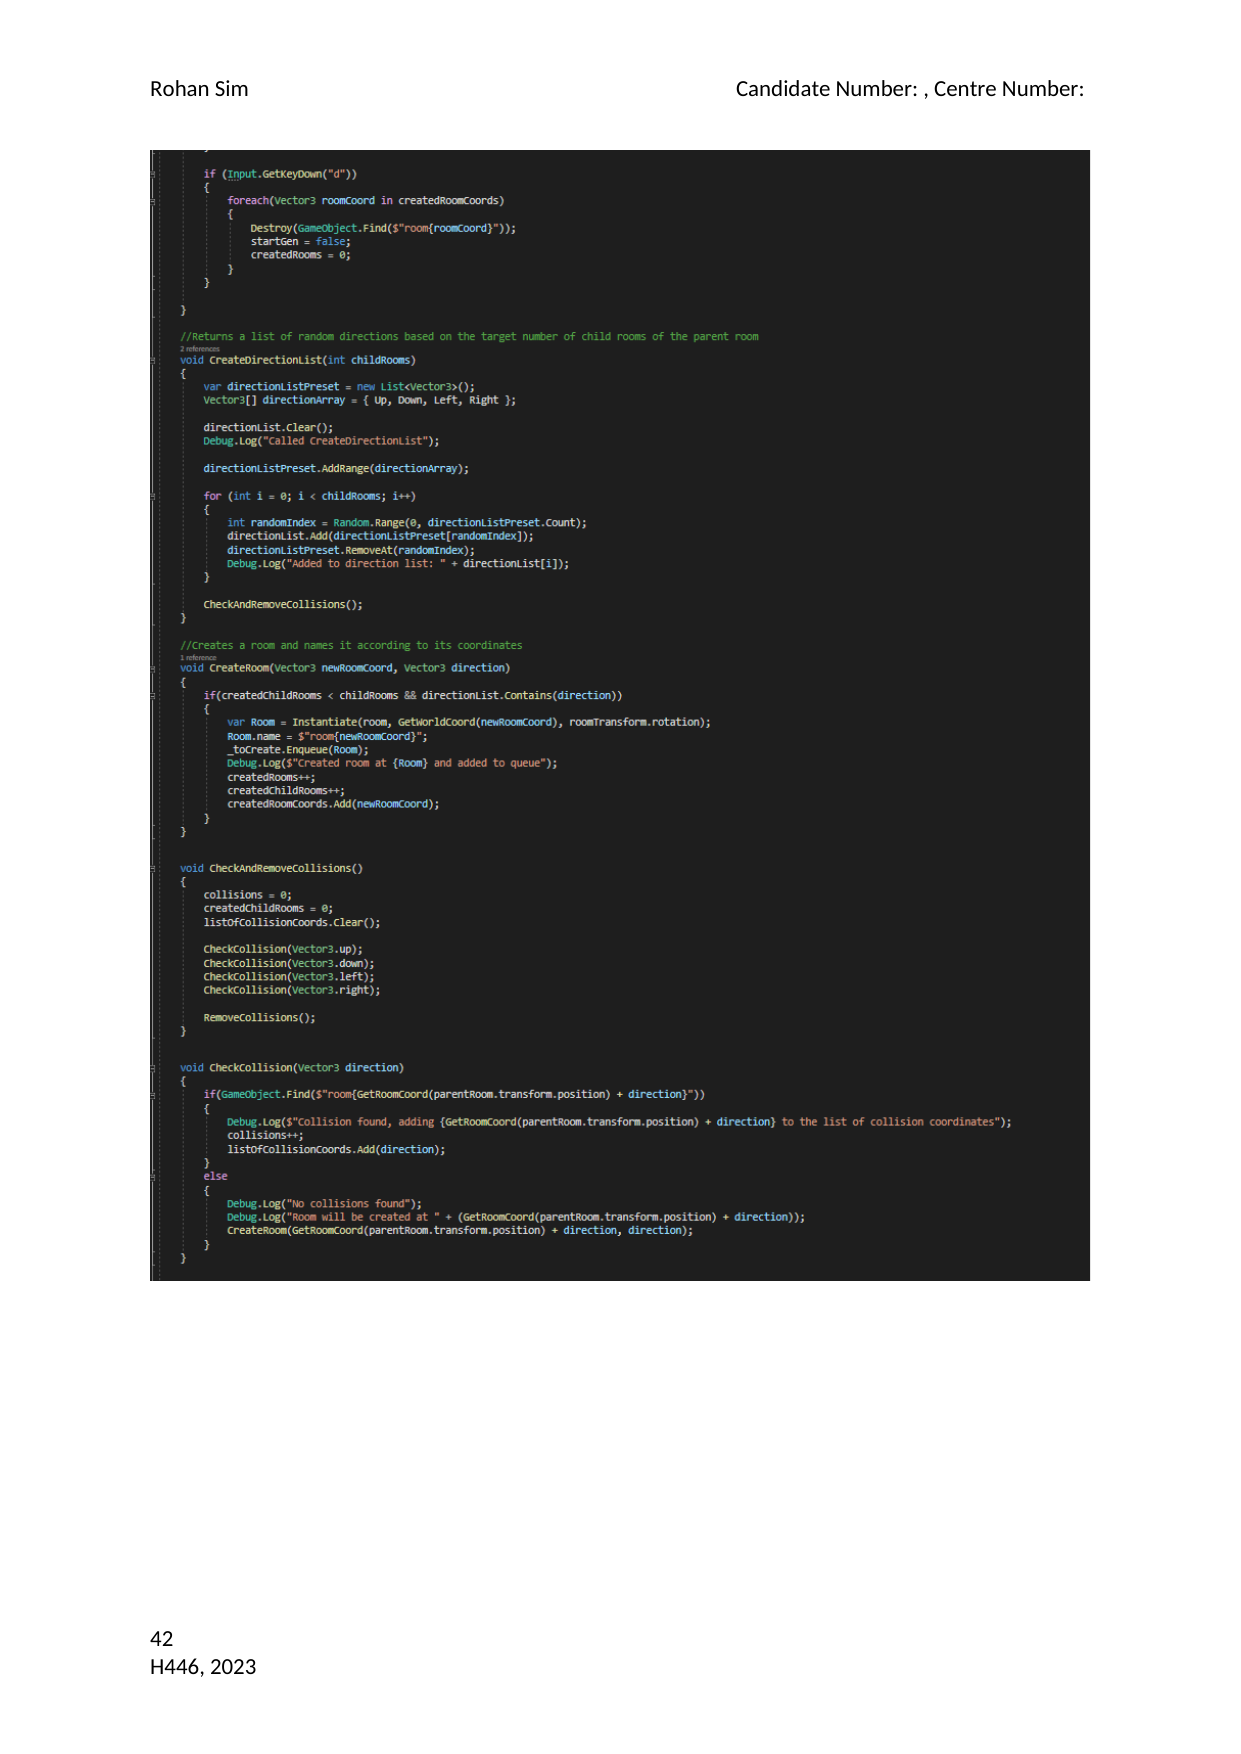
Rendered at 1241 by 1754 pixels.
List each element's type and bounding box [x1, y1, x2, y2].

picture [150, 150, 1091, 1281]
